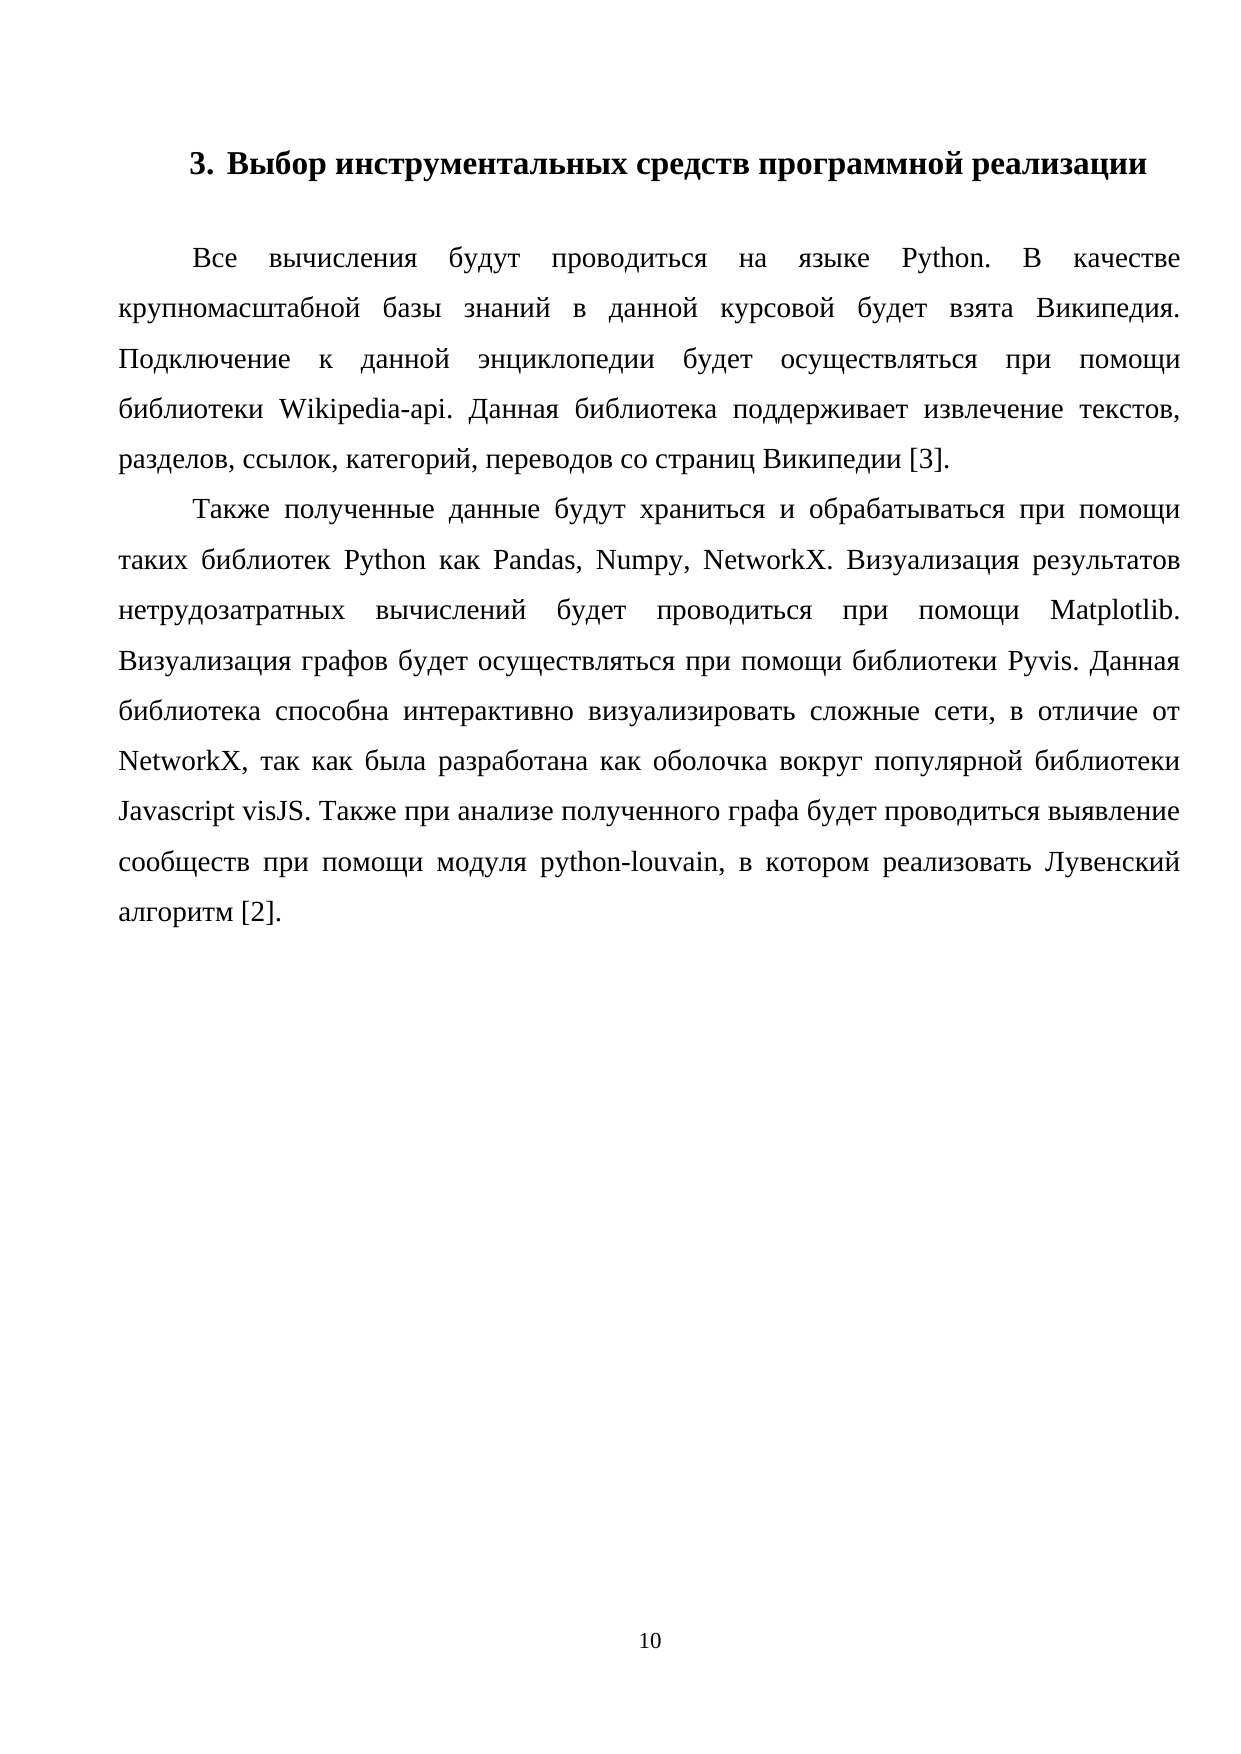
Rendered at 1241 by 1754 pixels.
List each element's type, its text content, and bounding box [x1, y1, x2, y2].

text Все вычисления будут проводиться на языке Python. В качестве крупномасштабной базы знаний в данной курсовой будет взята Википедия. Подключение к данной энциклопедии будет осуществляться при помощи библиотеки Wikipedia-api. Данная библиотека поддерживает извлечение текстов, разделов, ссылок, категорий, переводов со страниц Википедии [3]. [118, 240, 1181, 475]
subtitle Выбор инструментальных средств программной реализации [156, 143, 1181, 181]
text Также полученные данные будут храниться и обрабатываться при помощи таких библиотек Python как Pandas, Numpy, NetworkX. Визуализация результатов нетрудозатратных вычислений будет проводиться при помощи Matplotlib. Визуализация графов будет осуществляться при помощи библиотеки Pyvis. Данная библиотека способна интерактивно визуализировать сложные сети, в отличие от NetworkX, так как была разработана как оболочка вокруг популярной библиотеки Javascript visJS. Также при анализе полученного графа будет проводиться выявление сообществ при помощи модуля python-louvain, в котором реализовать Лувенский алгоритм [2]. [118, 492, 1181, 928]
